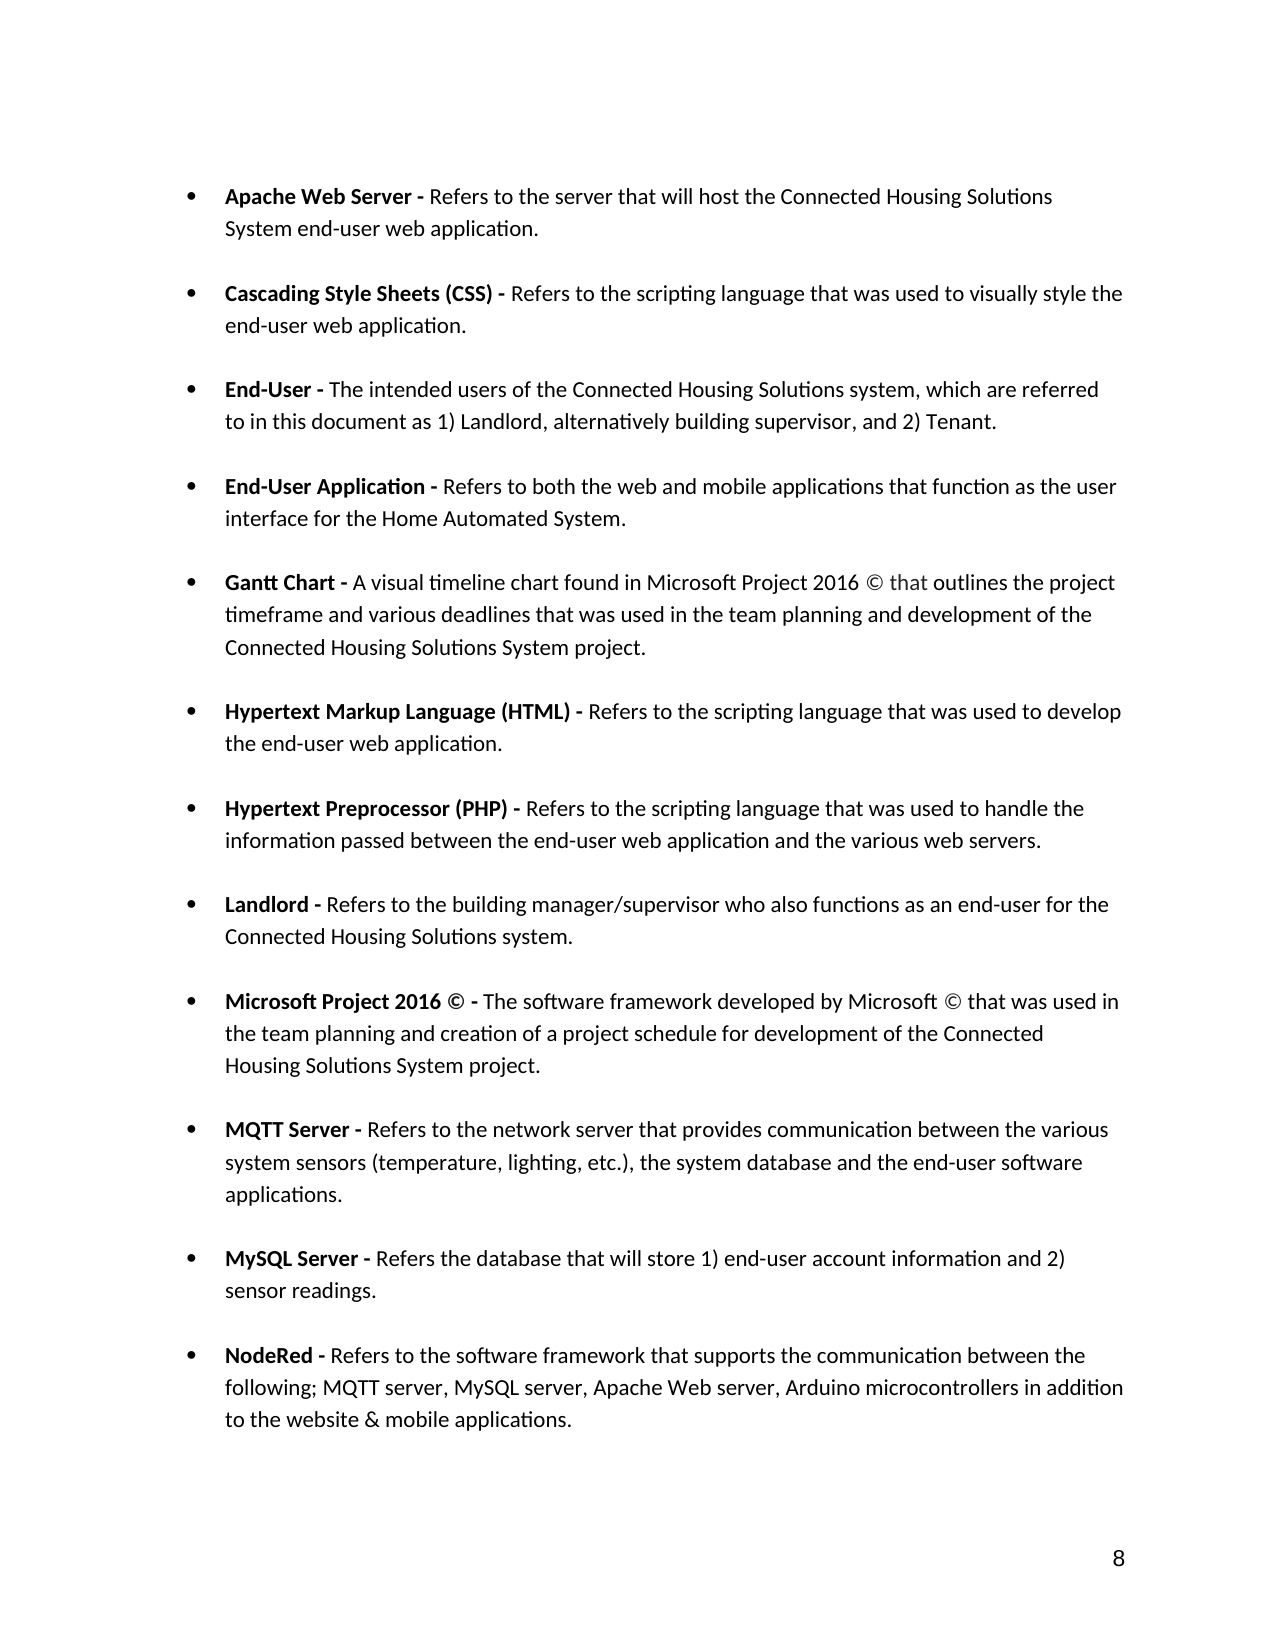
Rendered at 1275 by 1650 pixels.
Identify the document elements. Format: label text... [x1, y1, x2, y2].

list End-User Application - Refers to both the web and mobile applications that function as the user interface for the Home Automated System. [187, 472, 1125, 532]
list Cascading Style Sheets (CSS) - Refers to the scripting language that was used to visually style the end-user web application. [187, 279, 1125, 339]
list Apache Web Server - Refers to the server that will host the Connected Housing Solutions System end-user web application. [187, 182, 1125, 242]
list Hypertext Preprocessor (PHP) - Refers to the scripting language that was used to handle the information passed between the end-user web application and the various web servers. [187, 794, 1125, 854]
list Gantt Chart - A visual timeline chart found in Microsoft Project 2016 © that outlines the project timeframe and various deadlines that was used in the team planning and development of the Connected Housing Solutions System project. [187, 568, 1125, 661]
list End-User - The intended users of the Connected Housing Solutions system, which are referred to in this document as 1) Landlord, alternatively building supervisor, and 2) Tenant. [187, 375, 1125, 436]
list NodeRed - Refers to the software framework that supports the communication between the following; MQTT server, MySQL server, Apache Web server, Arduino microcontrollers in addition to the website & mobile applications. [187, 1341, 1125, 1433]
list MQTT Server - Refers to the network server that provides communication between the various system sensors (temperature, lighting, etc.), the system database and the end-user software applications. [187, 1116, 1125, 1208]
list MySQL Server - Refers the database that will store 1) end-user account information and 2) sensor readings. [187, 1244, 1125, 1304]
list Hypertext Markup Language (HTML) - Refers to the scripting language that was used to develop the end-user web application. [187, 697, 1125, 757]
list Landlord - Refers to the building manager/supervisor who also functions as an end-user for the Connected Housing Solutions system. [187, 890, 1125, 951]
list Microsoft Project 2016 © - The software framework developed by Microsoft © that was used in the team planning and creation of a project schedule for development of the Connected Housing Solutions System project. [187, 987, 1125, 1079]
